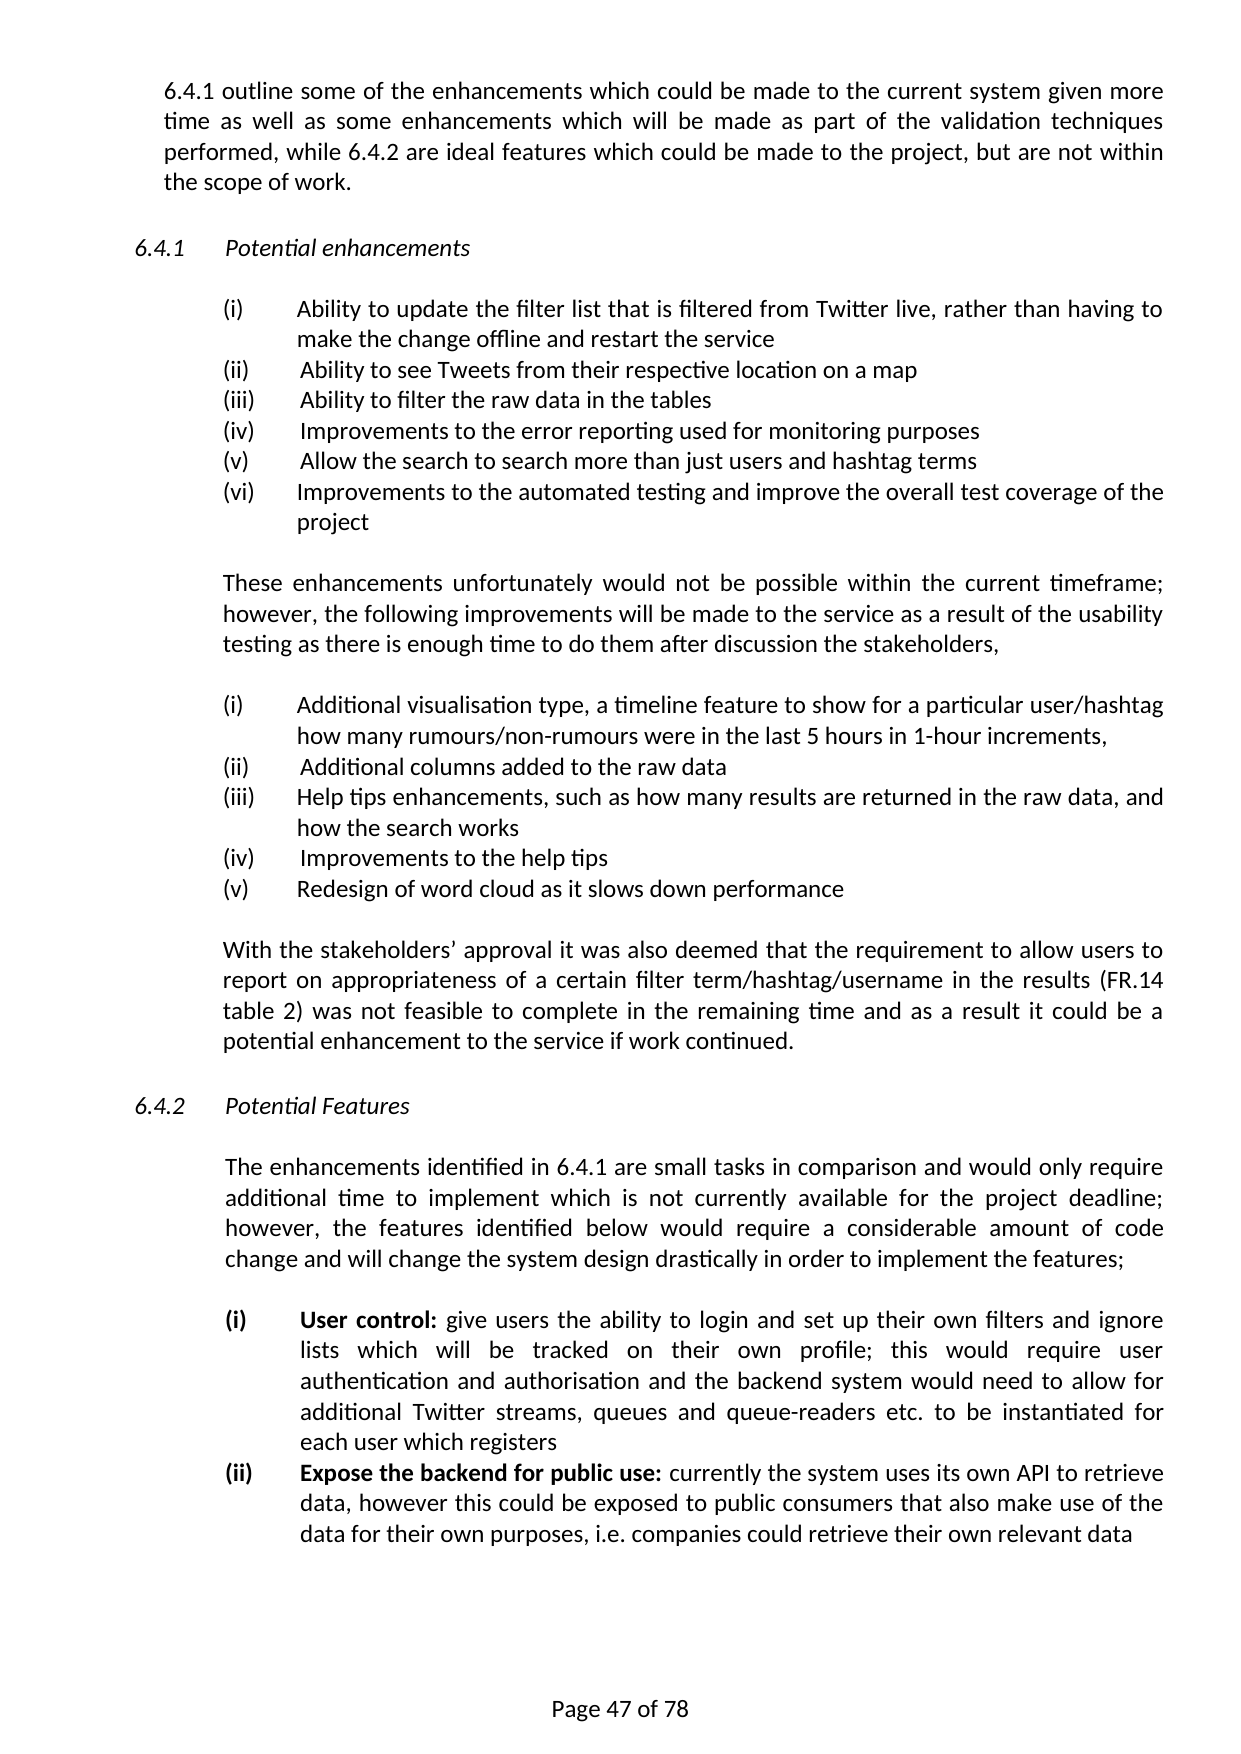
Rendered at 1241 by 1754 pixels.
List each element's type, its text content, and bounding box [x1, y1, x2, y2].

list Ability to filter the raw data in the tables [223, 384, 1165, 415]
list Help tips enhancements, such as how many results are returned in the raw data, and how the search works [223, 781, 1165, 842]
subtitle Potential enhancements [134, 232, 1165, 262]
subtitle 6.4.2 Potential Features [134, 1091, 1165, 1121]
list Improvements to the error reporting used for monitoring purposes [223, 415, 1165, 445]
list Redesign of word cloud as it slows down performance [223, 873, 1165, 903]
list Allow the search to search more than just users and hashtag terms [223, 445, 1165, 476]
list User control: give users the ability to login and set up their own filters and ignore lists which will be tracked on their own profile; this would require user authentication and authorisation and the backend system would need to allow for additional Twitter streams, queues and queue-readers etc. to be instantiated for each user which registers [225, 1304, 1165, 1457]
list Improvements to the help tips [223, 842, 1165, 873]
list Additional columns added to the raw data [223, 751, 1165, 781]
text The enhancements identified in 6.4.1 are small tasks in comparison and would only require additional time to implement which is not currently available for the project deadline; however, the features identified below would require a considerable amount of code change and will change the system design drastically in order to implement the features; [225, 1152, 1165, 1274]
text These enhancements unfortunately would not be possible within the current timeframe; however, the following improvements will be made to the service as a result of the usability testing as there is enough time to do them after discussion the stakeholders, [223, 567, 1165, 659]
list Additional visualisation type, a timeline feature to show for a particular user/hashtag how many rumours/non-rumours were in the last 5 hours in 1-hour increments, [223, 689, 1165, 751]
list Improvements to the automated testing and improve the overall test coverage of the project [223, 476, 1165, 537]
list Ability to update the filter list that is filtered from Twitter live, rather than having to make the change offline and restart the service [223, 293, 1165, 354]
list Ability to see Tweets from their respective location on a map [223, 354, 1165, 384]
text With the stakeholders’ approval it was also deemed that the requirement to allow users to report on appropriateness of a certain filter term/hashtag/username in the results (FR.14 table 2) was not feasible to complete in the remaining time and as a result it could be a potential enhancement to the service if work continued. [223, 934, 1165, 1056]
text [164, 75, 1165, 197]
list Expose the backend for public use: currently the system uses its own API to retrieve data, however this could be exposed to public consumers that also make use of the data for their own purposes, i.e. companies could retrieve their own relevant data [225, 1457, 1165, 1548]
